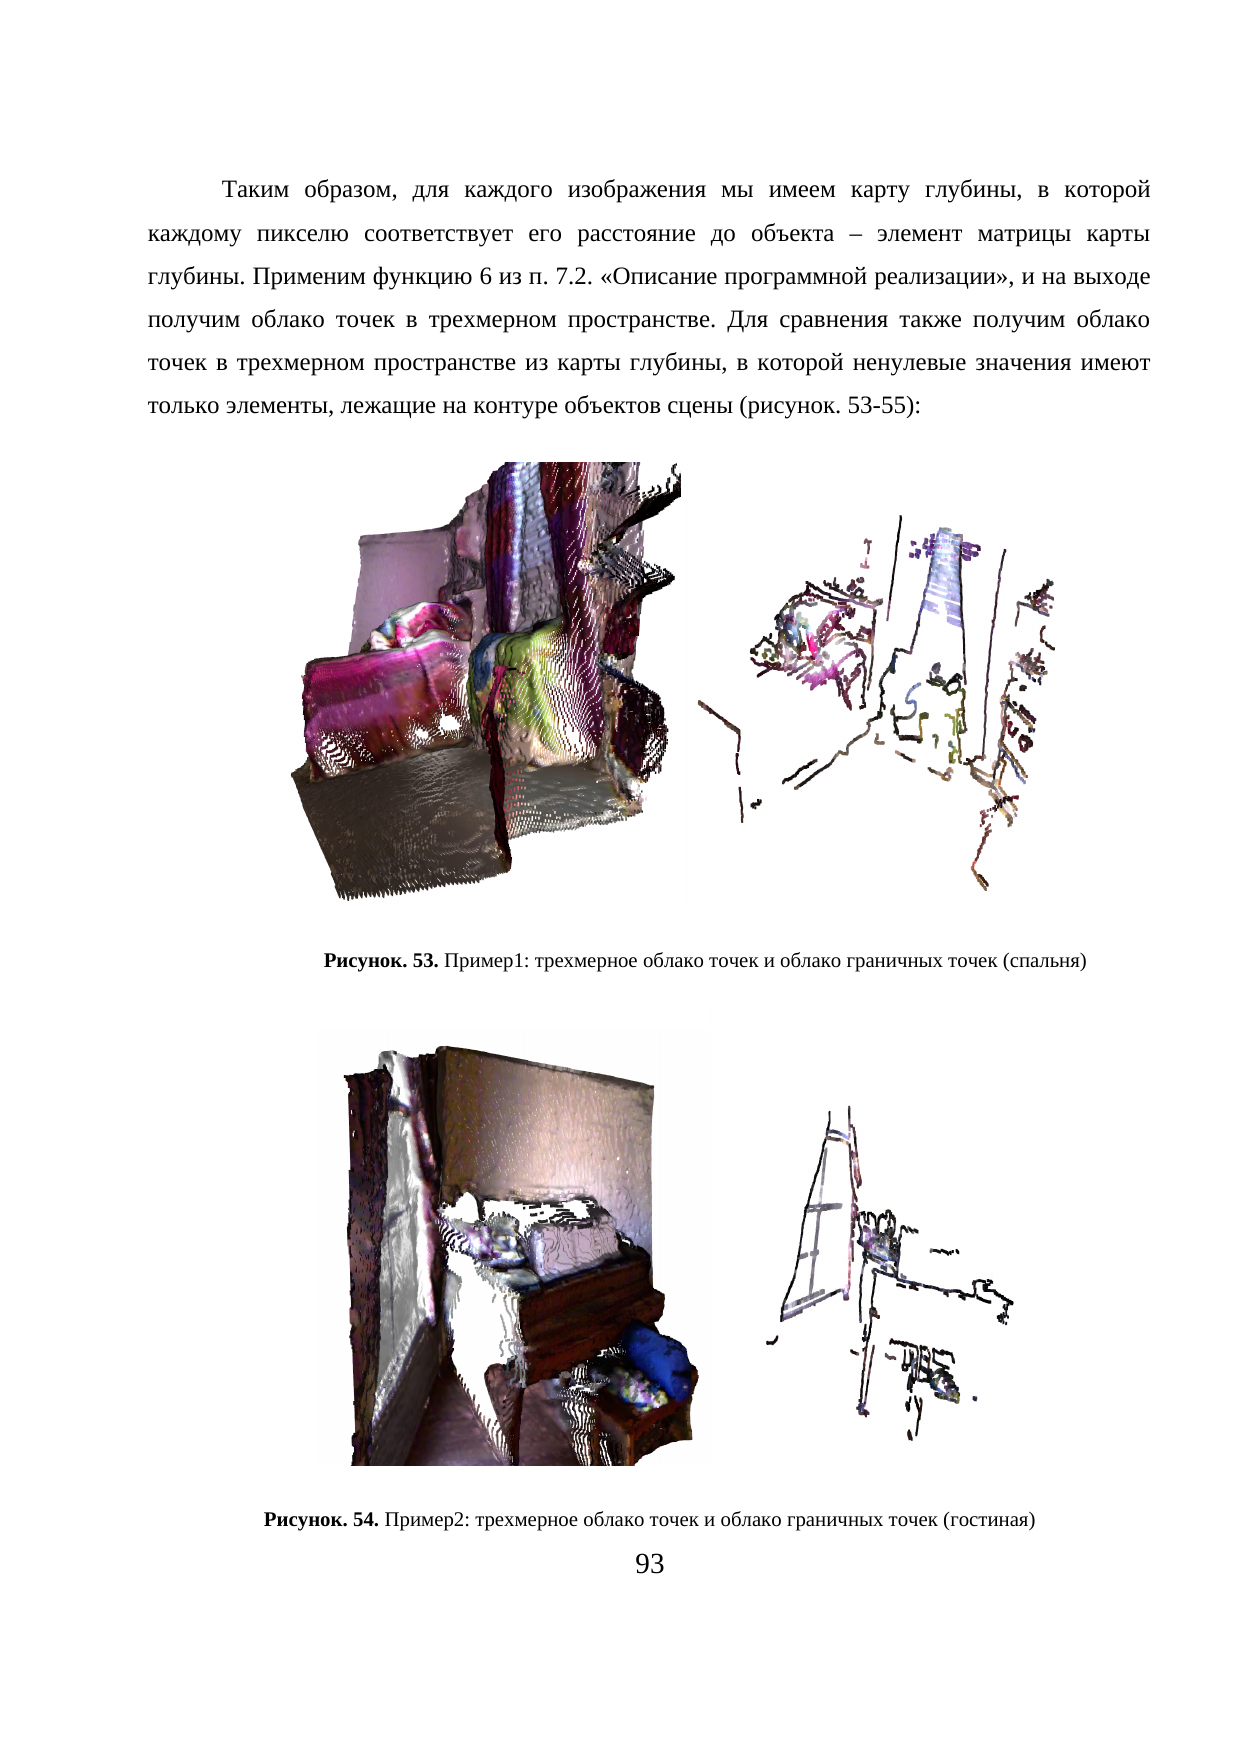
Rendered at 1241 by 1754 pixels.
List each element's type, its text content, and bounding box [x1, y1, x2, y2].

picture [316, 1008, 1057, 1466]
picture [264, 458, 1109, 906]
list Таким образом, для каждого изображения мы имеем карту глубины, в которой каждому пикселю соответствует его расстояние до объекта – элемент матрицы карты глубины. Применим функцию 6 из п. 7.2. «Описание программной реализации», и на выходе получим облако точек в трехмерном пространстве. Для сравнения также получим облако точек в трехмерном пространстве из карты глубины, в которой ненулевые значения имеют только элементы, лежащие на контуре объектов сцены (рисунок. 53-55): [148, 174, 1152, 419]
text Пример2: трехмерное облако точек и облако граничных точек (гостиная) [148, 1507, 1152, 1531]
text Пример1: трехмерное облако точек и облако граничных точек (спальня) [185, 948, 1152, 972]
